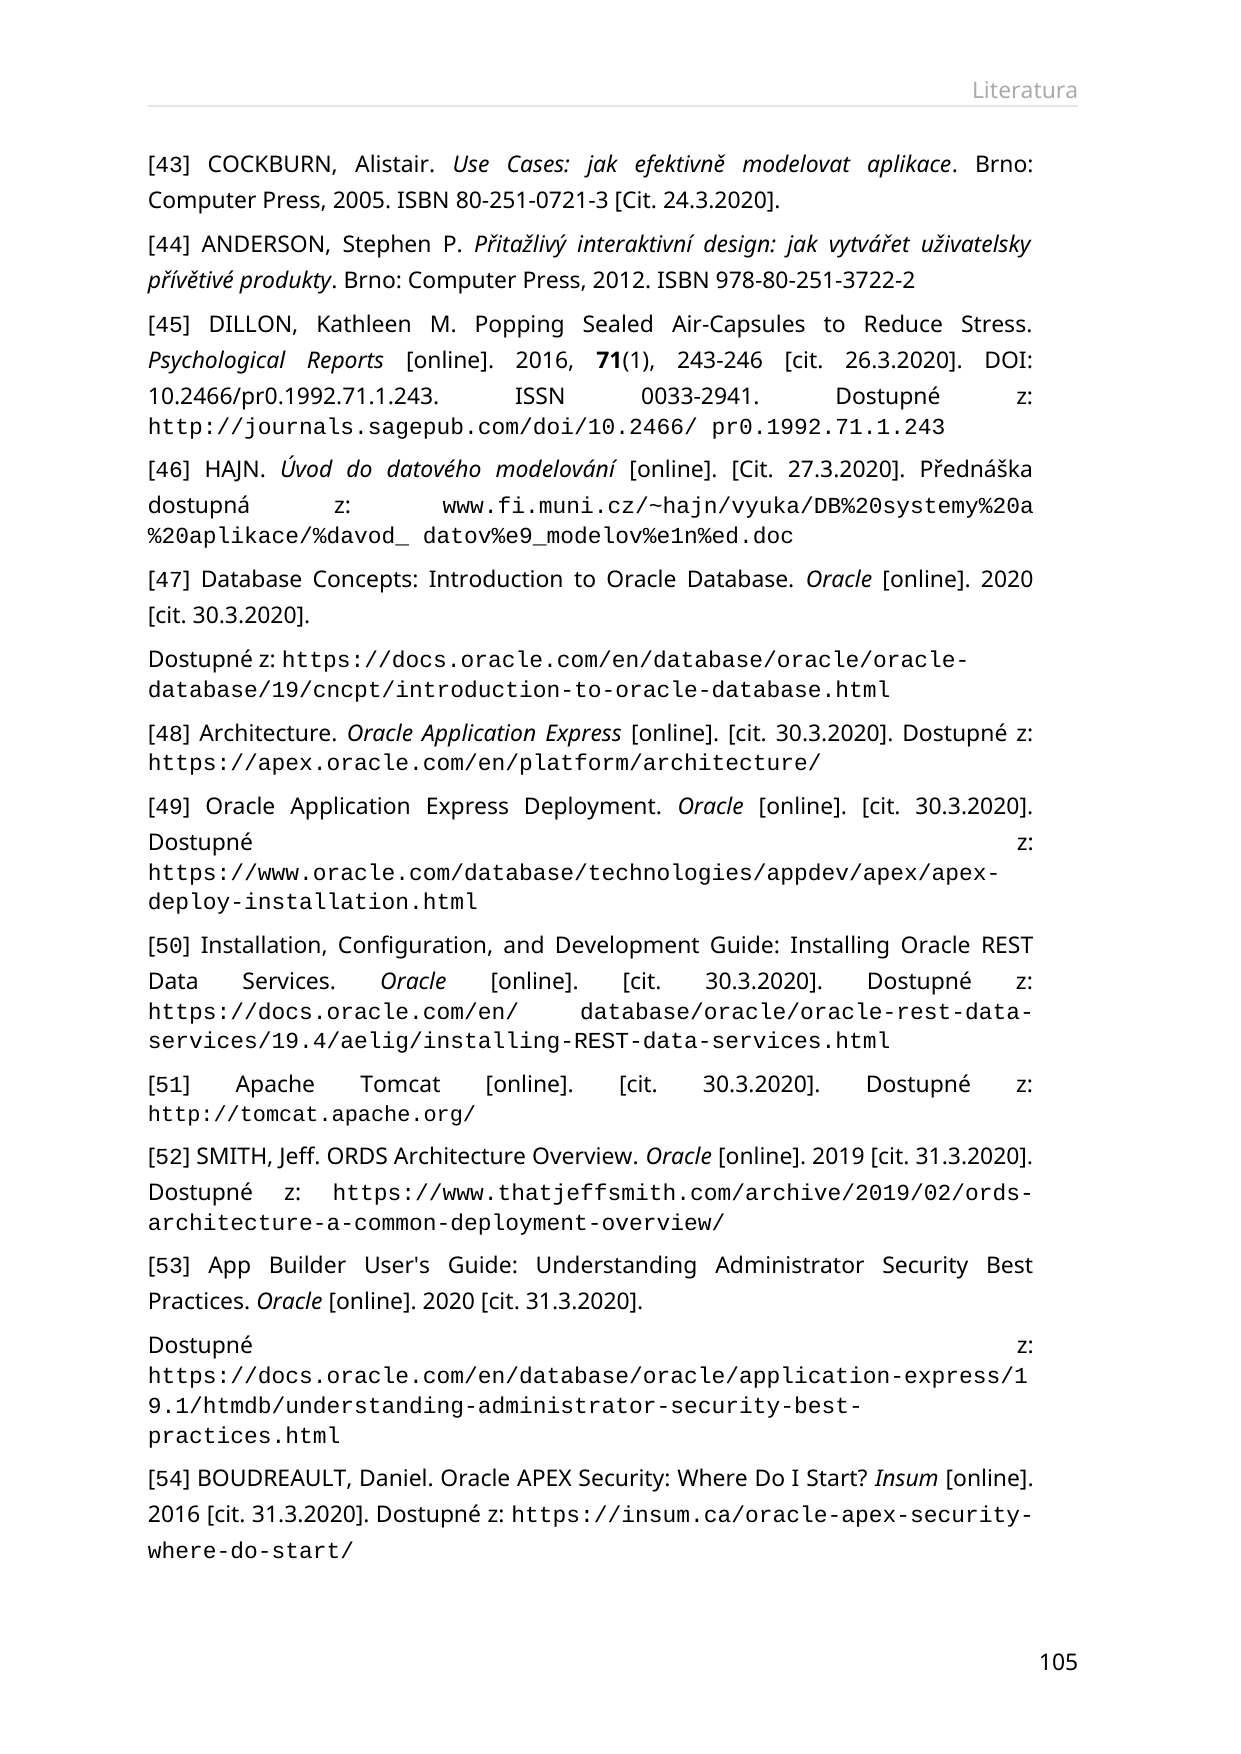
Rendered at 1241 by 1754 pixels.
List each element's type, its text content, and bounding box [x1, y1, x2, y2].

text [48] Architecture. Oracle Application Express [online]. [cit. 30.3.2020]. Dostupné z: https://apex.oracle.com/en/platform/architecture/ [148, 716, 1033, 778]
text [50] Installation, Configuration, and Development Guide: Installing Oracle REST Data Services. Oracle [online]. [cit. 30.3.2020]. Dostupné z: https://docs.oracle.com/en/ database/oracle/oracle-rest-data-services/19.4/aelig/installing-REST-data-services.html [148, 929, 1033, 1056]
text [53] App Builder User's Guide: Understanding Administrator Security Best Practices. Oracle [online]. 2020 [cit. 31.3.2020]. [148, 1249, 1033, 1316]
text [49] Oracle Application Express Deployment. Oracle [online]. [cit. 30.3.2020]. Dostupné z: https://www.oracle.com/database/technologies/appdev/apex/apex-deploy-installation.html [148, 790, 1033, 917]
text Dostupné z: https://docs.oracle.com/en/database/oracle/oracle-database/19/cncpt/introduction-to-oracle-database.html [148, 643, 1033, 704]
text [47] Database Concepts: Introduction to Oracle Database. Oracle [online]. 2020 [cit. 30.3.2020]. [148, 563, 1033, 630]
text [51] Apache Tomcat [online]. [cit. 30.3.2020]. Dostupné z: http://tomcat.apache.org/ [148, 1068, 1033, 1128]
text [46] HAJN. Úvod do datového modelování [online]. [Cit. 27.3.2020]. Přednáška dostupná z: www.fi.muni.cz/~hajn/vyuka/DB%20systemy%20a%20aplikace/%davod_ datov%e9_modelov%e1n%ed.doc [148, 453, 1033, 551]
text [44] ANDERSON, Stephen P. Přitažlivý interaktivní design: jak vytvářet uživatelsky přívětivé produkty. Brno: Computer Press, 2012. ISBN 978-80-251-3722-2 [148, 228, 1033, 295]
text [45] DILLON, Kathleen M. Popping Sealed Air-Capsules to Reduce Stress. Psychological Reports [online]. 2016, 71(1), 243-246 [cit. 26.3.2020]. DOI: 10.2466/pr0.1992.71.1.243. ISSN 0033-2941. Dostupné z: http://journals.sagepub.com/doi/10.2466/ pr0.1992.71.1.243 [148, 308, 1033, 441]
text [52] SMITH, Jeff. ORDS Architecture Overview. Oracle [online]. 2019 [cit. 31.3.2020]. Dostupné z: https://www.thatjeffsmith.com/archive/2019/02/ords-architecture-a-common-deployment-overview/ [148, 1140, 1033, 1237]
text [43] COCKBURN, Alistair. Use Cases: jak efektivně modelovat aplikace. Brno: Computer Press, 2005. ISBN 80-251-0721-3 [Cit. 24.3.2020]. [148, 148, 1033, 215]
text [54] BOUDREAULT, Daniel. Oracle APEX Security: Where Do I Start? Insum [online]. 2016 [cit. 31.3.2020]. Dostupné z: https://insum.ca/oracle-apex-security-where-do-start/ [148, 1462, 1033, 1566]
text Dostupné z: https://docs.oracle.com/en/database/oracle/application-express/19.1/htmdb/understanding-administrator-security-best-practices.html [148, 1329, 1033, 1450]
